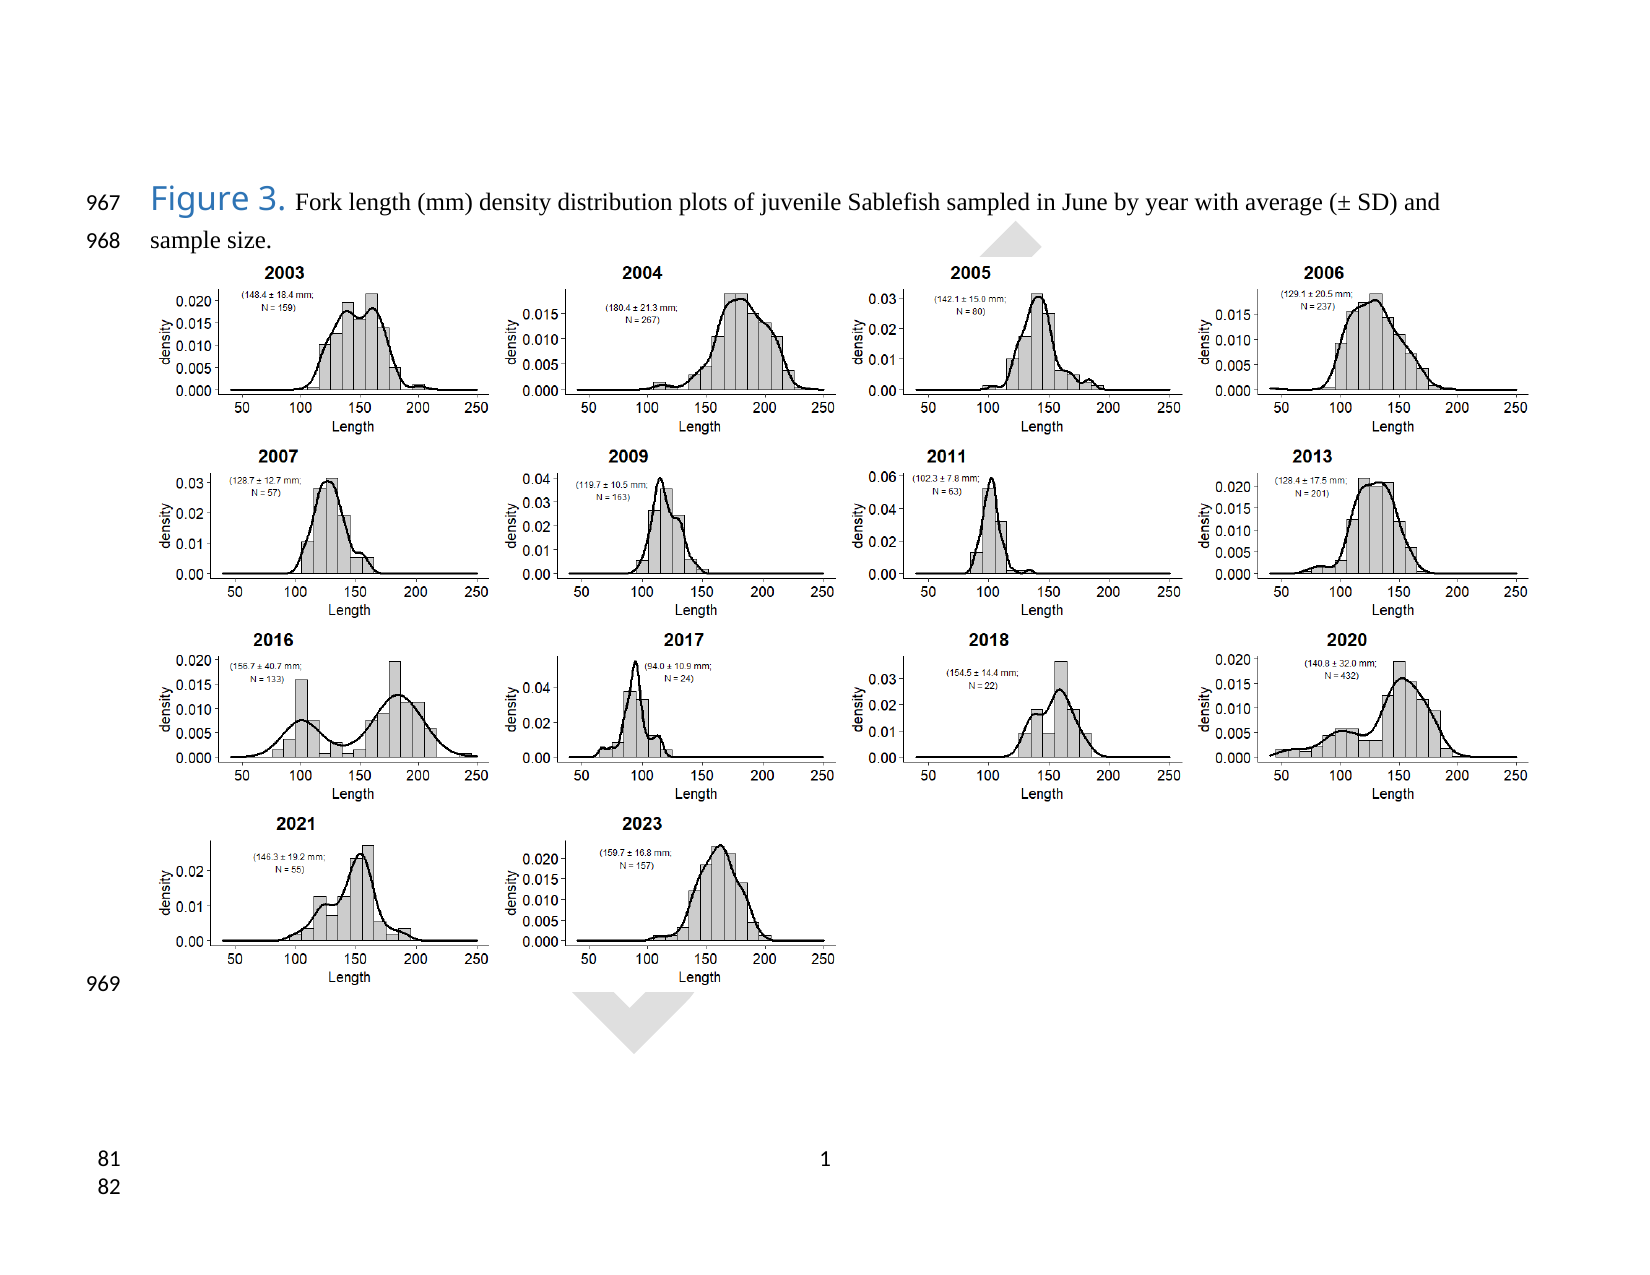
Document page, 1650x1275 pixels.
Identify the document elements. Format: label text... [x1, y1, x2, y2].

picture [150, 257, 1535, 992]
subtitle Figure 3. Fork length (mm) density distribution plots of juvenile Sablefish sampled in June by year with average (± SD) and sample size. [150, 175, 1500, 253]
